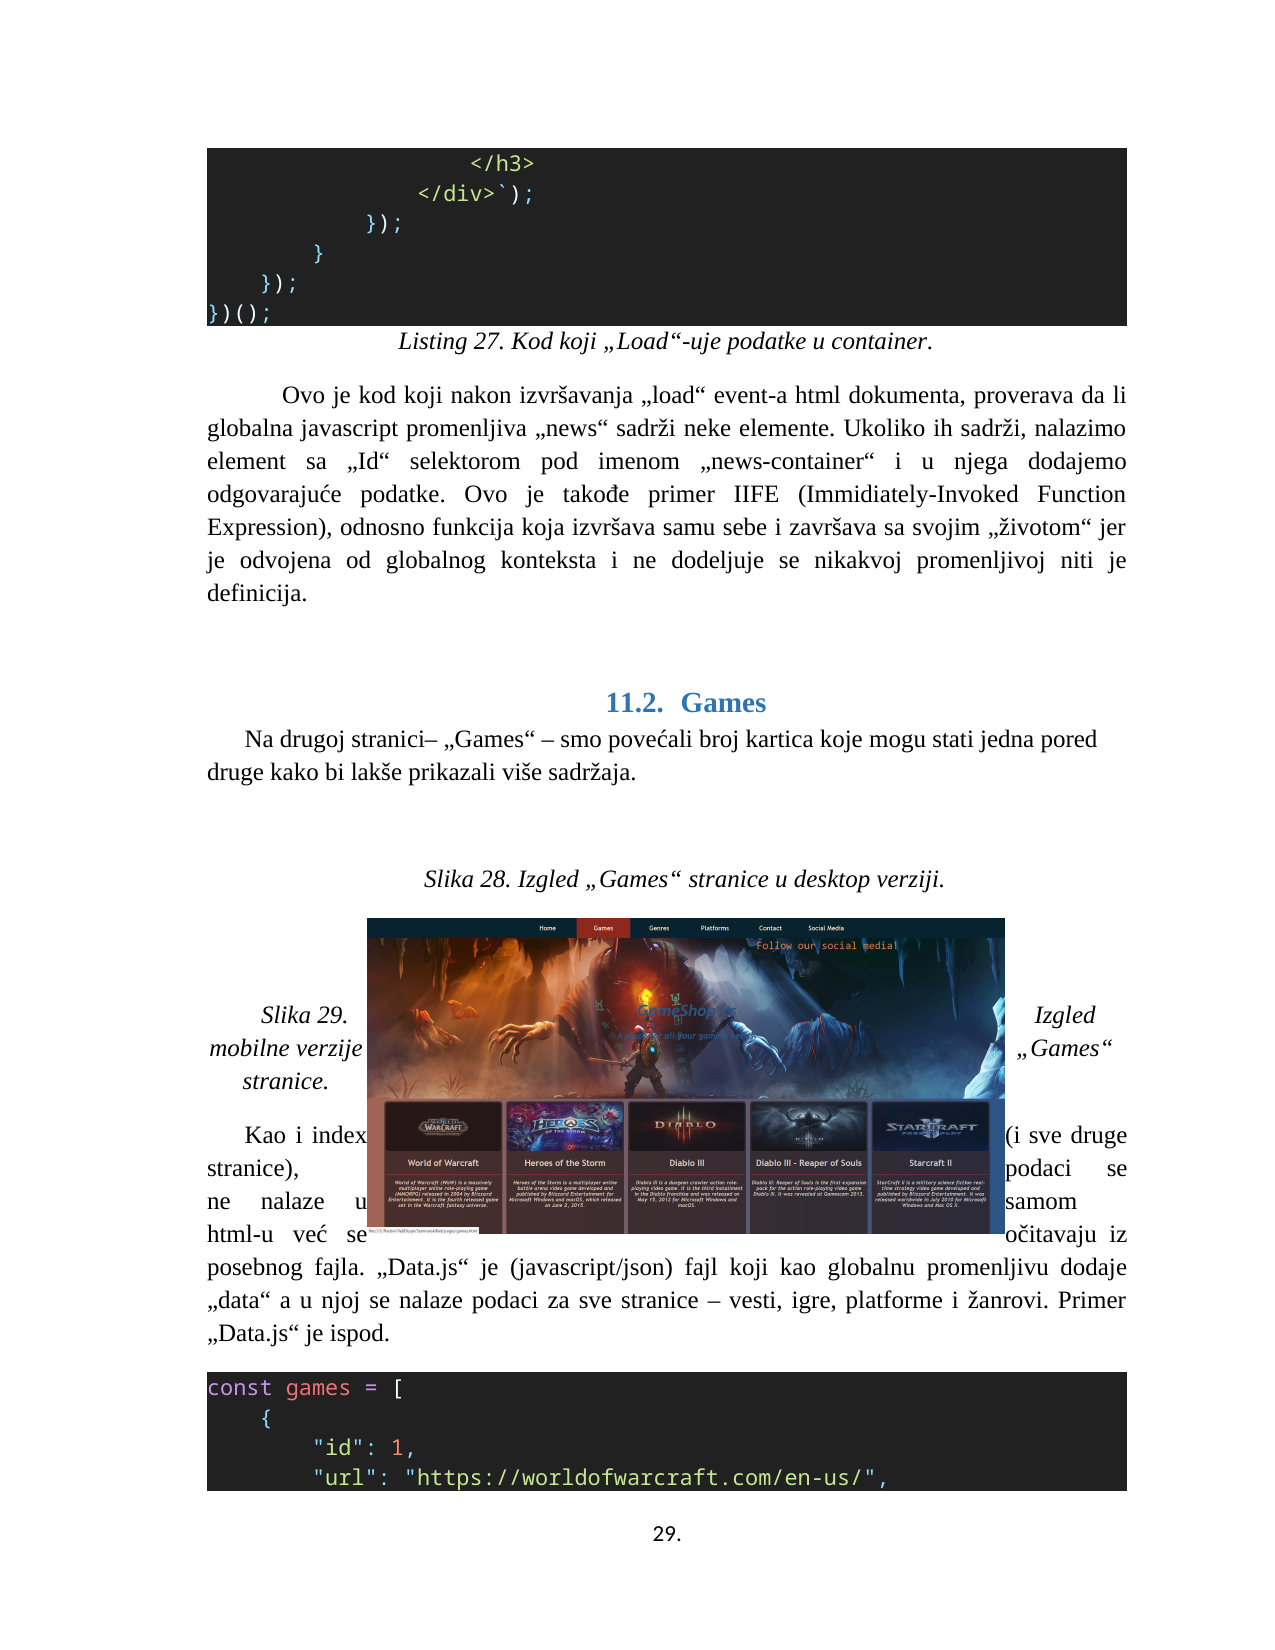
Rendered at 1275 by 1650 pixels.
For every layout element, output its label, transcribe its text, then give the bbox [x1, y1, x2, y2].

text </h3> [207, 148, 1127, 177]
text Kao i index (i sve druge stranice), podaci se ne nalaze u samom html-u već se očitavaju iz posebnog fajla. „Data.js“ je (javascript/json) fajl koji kao globalnu promenljivu dodaje „data“ a u njoj se nalaze podaci za sve stranice – vesti, igre, platforme i žanrovi. Primer „Data.js“ je ispod. [207, 1120, 1127, 1347]
text Listing 27. Kod koji „Load“-uje podatke u container. [207, 326, 1127, 355]
text { [207, 1402, 1127, 1432]
text Slika 28. Izgled „Games“ stranice u desktop verziji. [207, 864, 1127, 893]
text Slika 29. Izgled mobilne verzije „Games“ stranice. [207, 1000, 367, 1095]
text }); [207, 267, 1127, 297]
text }); [207, 207, 1127, 237]
text const games = [ [207, 1372, 1127, 1402]
text "id": 1, [207, 1432, 1127, 1462]
text Slika 29. Izgled mobilne verzije „Games“ stranice. [1005, 1000, 1127, 1095]
text </div>`); [207, 177, 1127, 207]
subtitle Games [244, 685, 1127, 719]
text Ovo je kod koji nakon izvršavanja „load“ event-a html dokumenta, proverava da li globalna javascript promenljiva „news“ sadrži neke elemente. Ukoliko ih sadrži, nalazimo element sa „Id“ selektorom pod imenom „news-container“ i u njega dodajemo odgovarajuće podatke. Ovo je takođe primer IIFE (Immidiately-Invoked Function Expression), odnosno funkcija koja izvršava samu sebe i završava sa svojim „životom“ jer je odvojena od globalnog konteksta i ne dodeljuje se nikakvoj promenljivoj niti je definicija. [207, 380, 1127, 607]
text } [207, 237, 1127, 267]
text "url": "https://worldofwarcraft.com/en-us/", [207, 1462, 1127, 1491]
text })(); [207, 297, 1127, 326]
text Na drugoj stranici– „Games“ – smo povećali broj kartica koje mogu stati jedna pored druge kako bi lakše prikazali više sadržaja. [207, 724, 1127, 786]
picture [367, 918, 1005, 1234]
